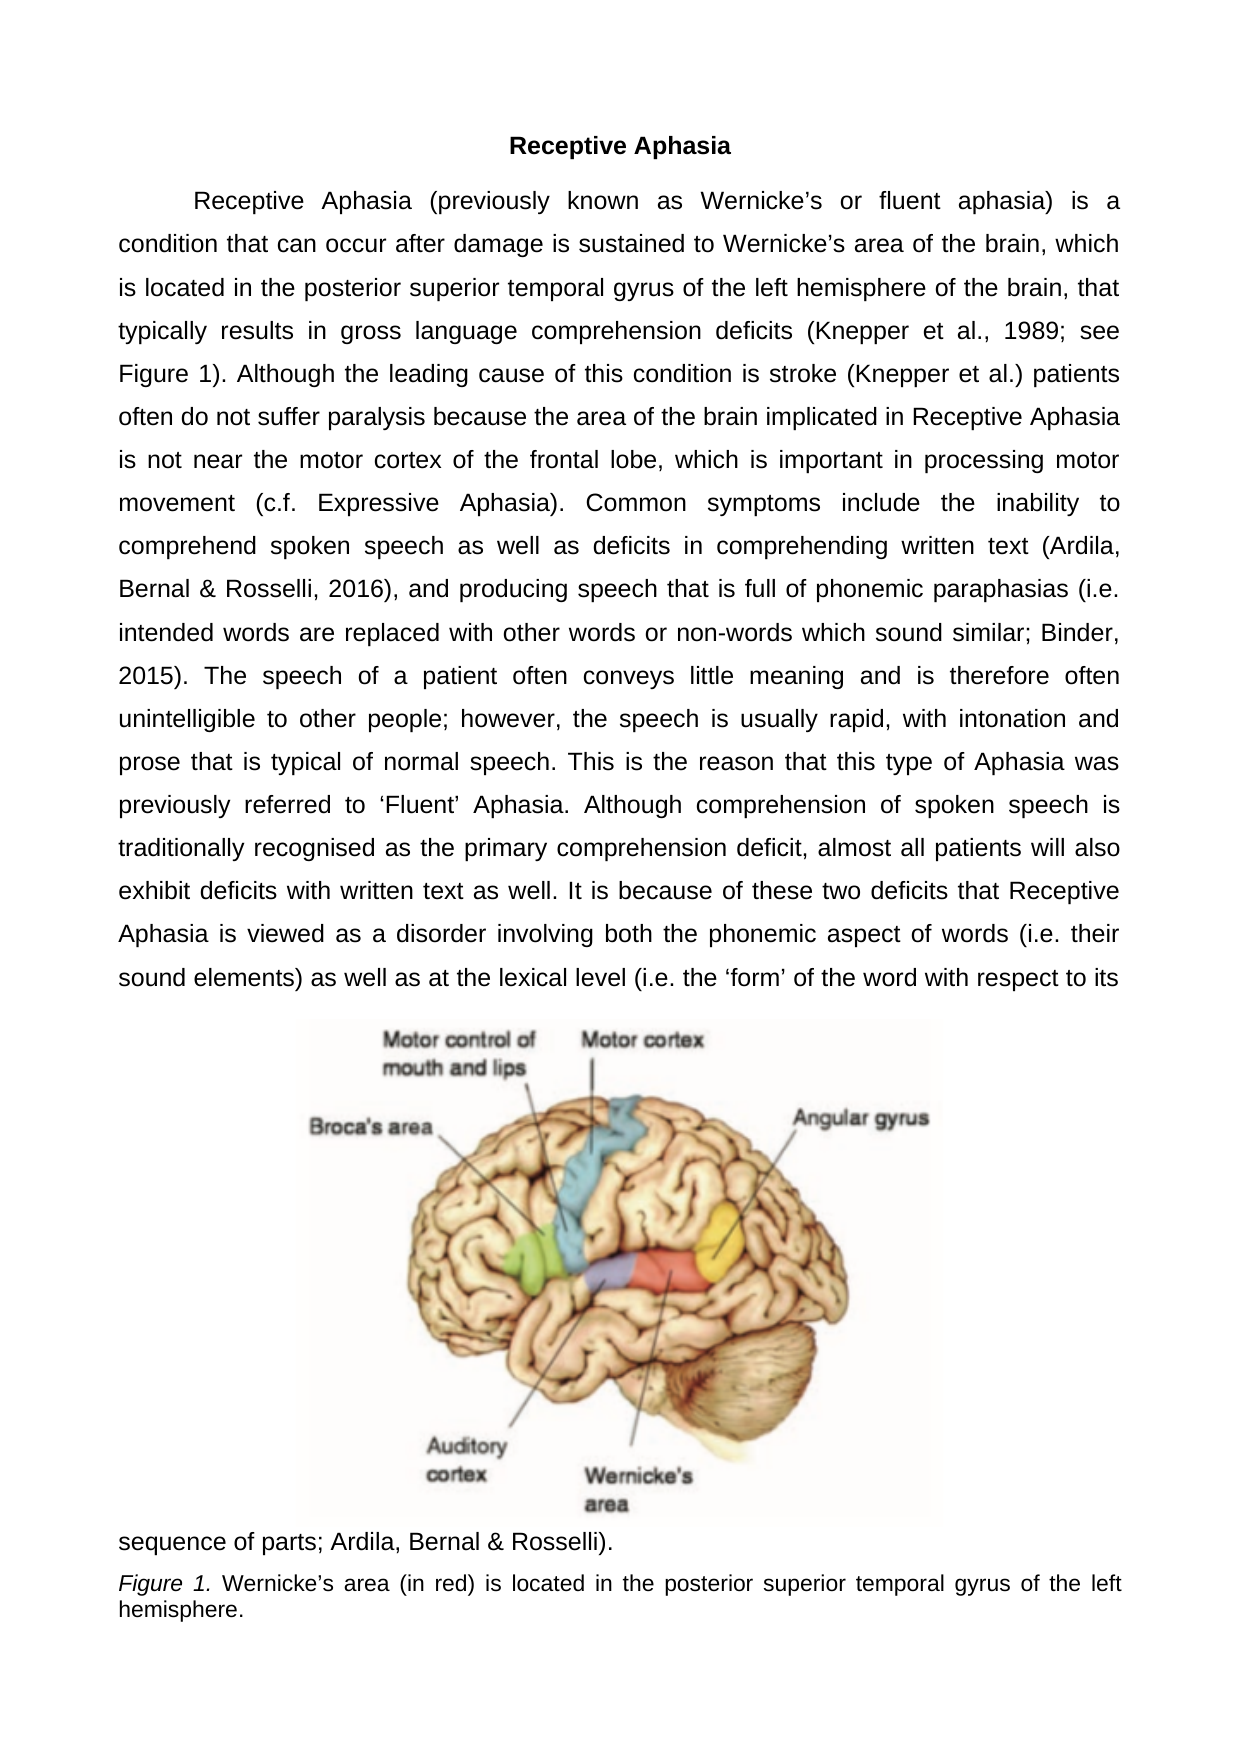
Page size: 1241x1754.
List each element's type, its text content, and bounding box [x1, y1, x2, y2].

text Figure 1. Wernicke’s area (in red) is located in the posterior superior temporal gyrus of the left hemisphere. [118, 1570, 1122, 1623]
text Receptive Aphasia (previously known as Wernicke’s or fluent aphasia) is a condition that can occur after damage is sustained to Wernicke’s area of the brain, which is located in the posterior superior temporal gyrus of the left hemisphere of the brain, that typically results in gross language comprehension deficits (Knepper et al., 1989; see Figure 1). Although the leading cause of this condition is stroke (Knepper et al.) patients often do not suffer paralysis because the area of the brain implicated in Receptive Aphasia is not near the motor cortex of the frontal lobe, which is important in processing motor movement (c.f. Expressive Aphasia). Common symptoms include the inability to comprehend spoken speech as well as deficits in comprehending written text (Ardila, Bernal & Rosselli, 2016), and producing speech that is full of phonemic paraphasias (i.e. intended words are replaced with other words or non-words which sound similar; Binder, 2015). The speech of a patient often conveys little meaning and is therefore often unintelligible to other people; however, the speech is usually rapid, with intonation and prose that is typical of normal speech. This is the reason that this type of Aphasia was previously referred to ‘Fluent’ Aphasia. Although comprehension of spoken speech is traditionally recognised as the primary comprehension deficit, almost all patients will also exhibit deficits with written text as well. It is because of these two deficits that Receptive Aphasia is viewed as a disorder involving both the phonemic aspect of words (i.e. their sound elements) as well as at the lexical level (i.e. the ‘form’ of the word with respect to its sequence of parts; Ardila, Bernal & Rosselli). [118, 186, 1122, 1556]
picture [295, 1019, 944, 1527]
text Receptive Aphasia [118, 131, 1122, 159]
